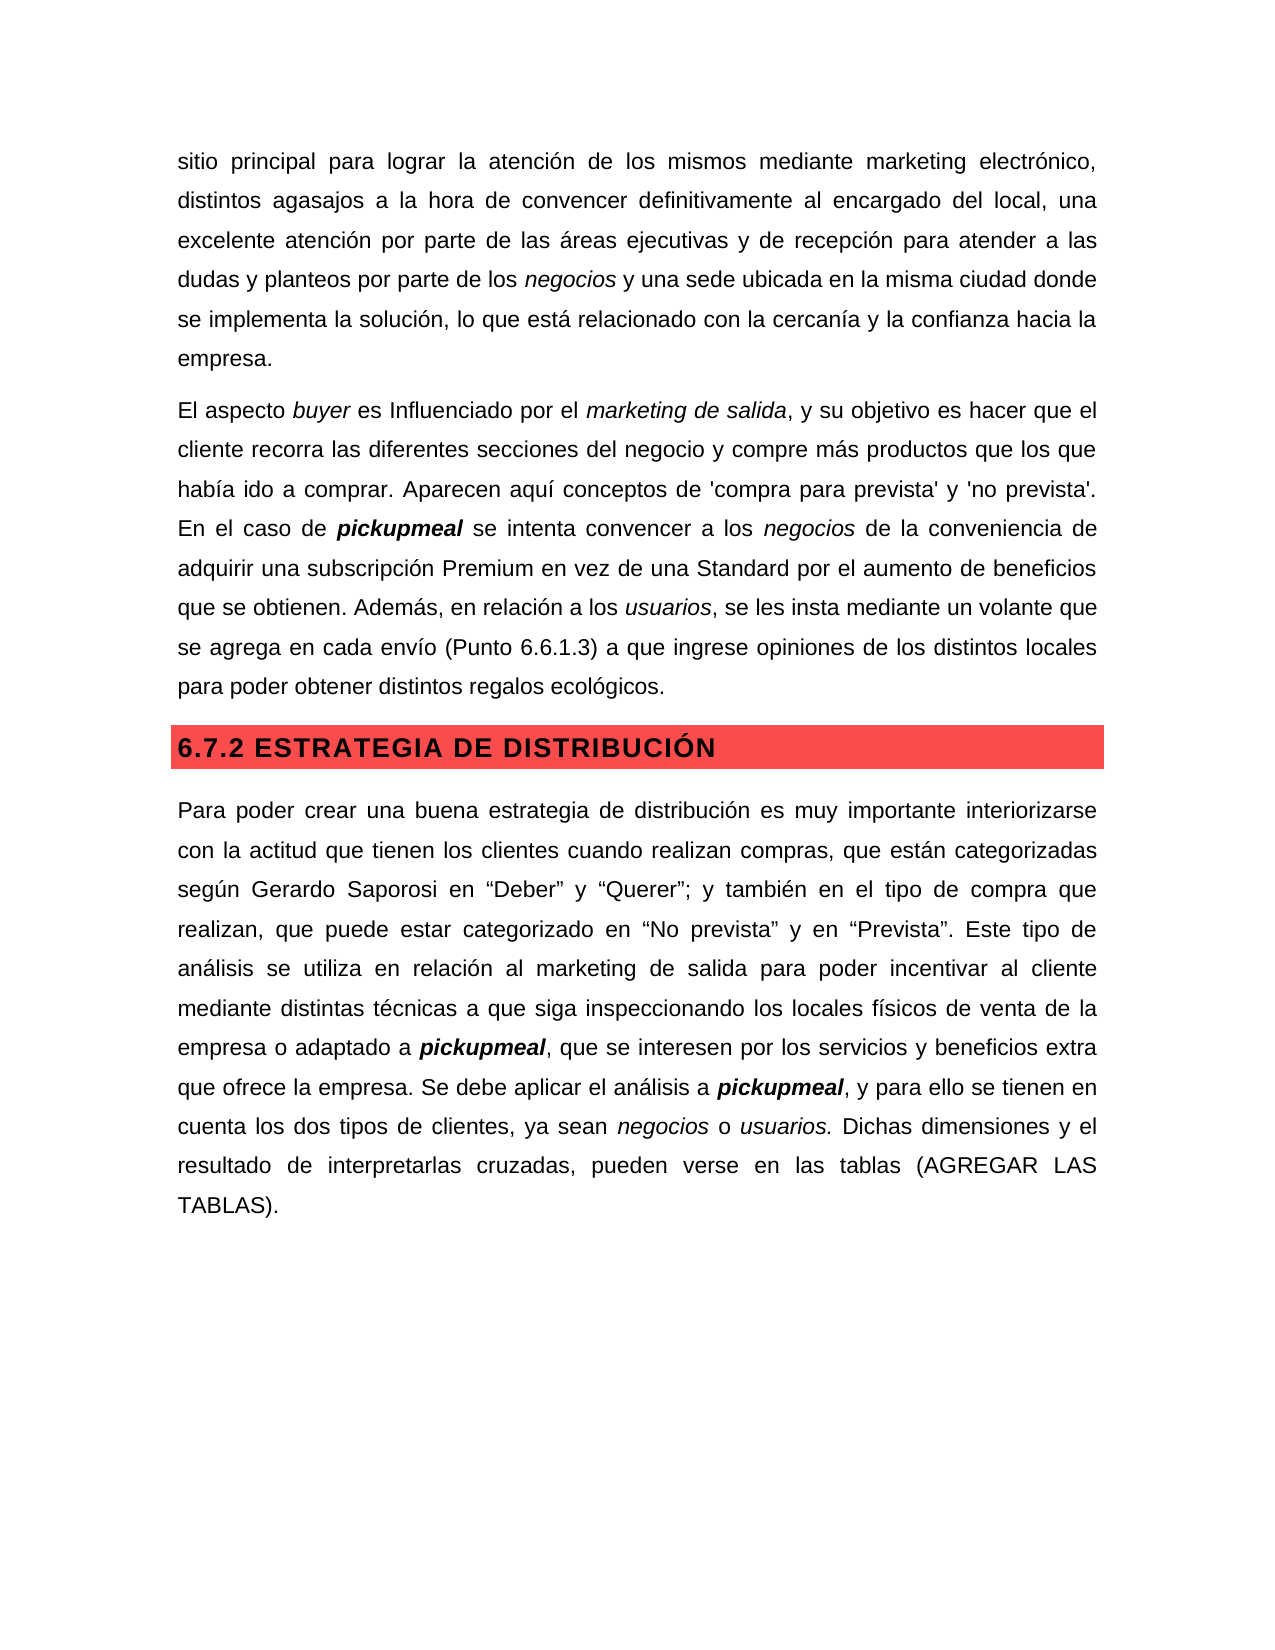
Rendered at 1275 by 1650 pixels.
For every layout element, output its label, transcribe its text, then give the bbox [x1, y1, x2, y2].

subtitle 6.7.2 Estrategia de Distribución [177, 732, 1098, 763]
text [177, 148, 1098, 371]
text El aspecto buyer es Influenciado por el marketing de salida, y su objetivo es hacer que el cliente recorra las diferentes secciones del negocio y compre más productos que los que había ido a comprar. Aparecen aquí conceptos de 'compra para prevista' y 'no prevista'. En el caso de pickupmeal se intenta convencer a los negocios de la conveniencia de adquirir una subscripción Premium en vez de una Standard por el aumento de beneficios que se obtienen. Además, en relación a los usuarios, se les insta mediante un volante que se agrega en cada envío (Punto 6.6.1.3) a que ingrese opiniones de los distintos locales para poder obtener distintos regalos ecológicos. [177, 397, 1098, 700]
text Para poder crear una buena estrategia de distribución es muy importante interiorizarse con la actitud que tienen los clientes cuando realizan compras, que están categorizadas según Gerardo Saporosi en “Deber” y “Querer”; y también en el tipo de compra que realizan, que puede estar categorizado en “No prevista” y en “Prevista”. Este tipo de análisis se utiliza en relación al marketing de salida para poder incentivar al cliente mediante distintas técnicas a que siga inspeccionando los locales físicos de venta de la empresa o adaptado a pickupmeal, que se interesen por los servicios y beneficios extra que ofrece la empresa. Se debe aplicar el análisis a pickupmeal, y para ello se tienen en cuenta los dos tipos de clientes, ya sean negocios o usuarios. Dichas dimensiones y el resultado de interpretarlas cruzadas, pueden verse en las tablas (AGREGAR LAS TABLAS). [177, 797, 1098, 1218]
